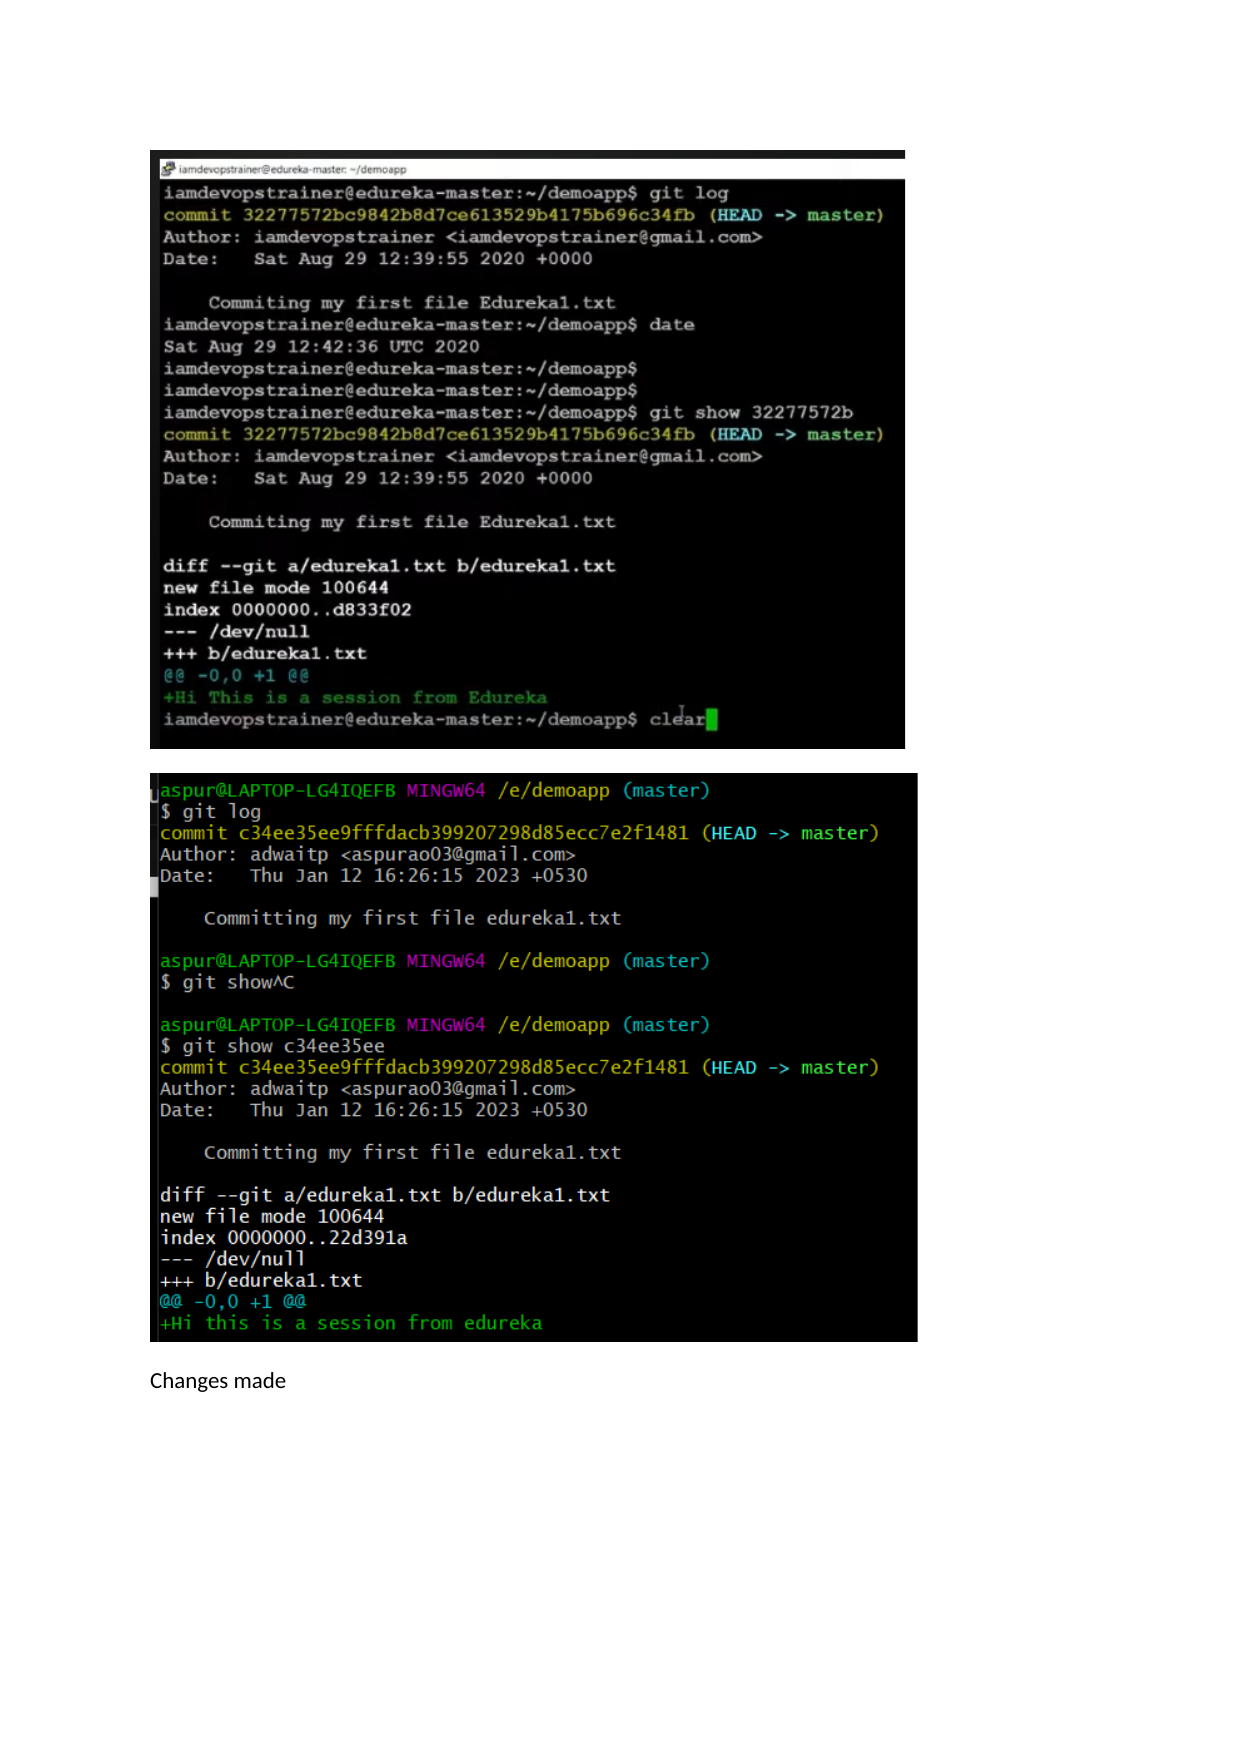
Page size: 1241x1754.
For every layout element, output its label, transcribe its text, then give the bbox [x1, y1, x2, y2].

text Changes made [150, 1366, 1090, 1394]
picture [150, 150, 905, 749]
picture [150, 773, 918, 1342]
